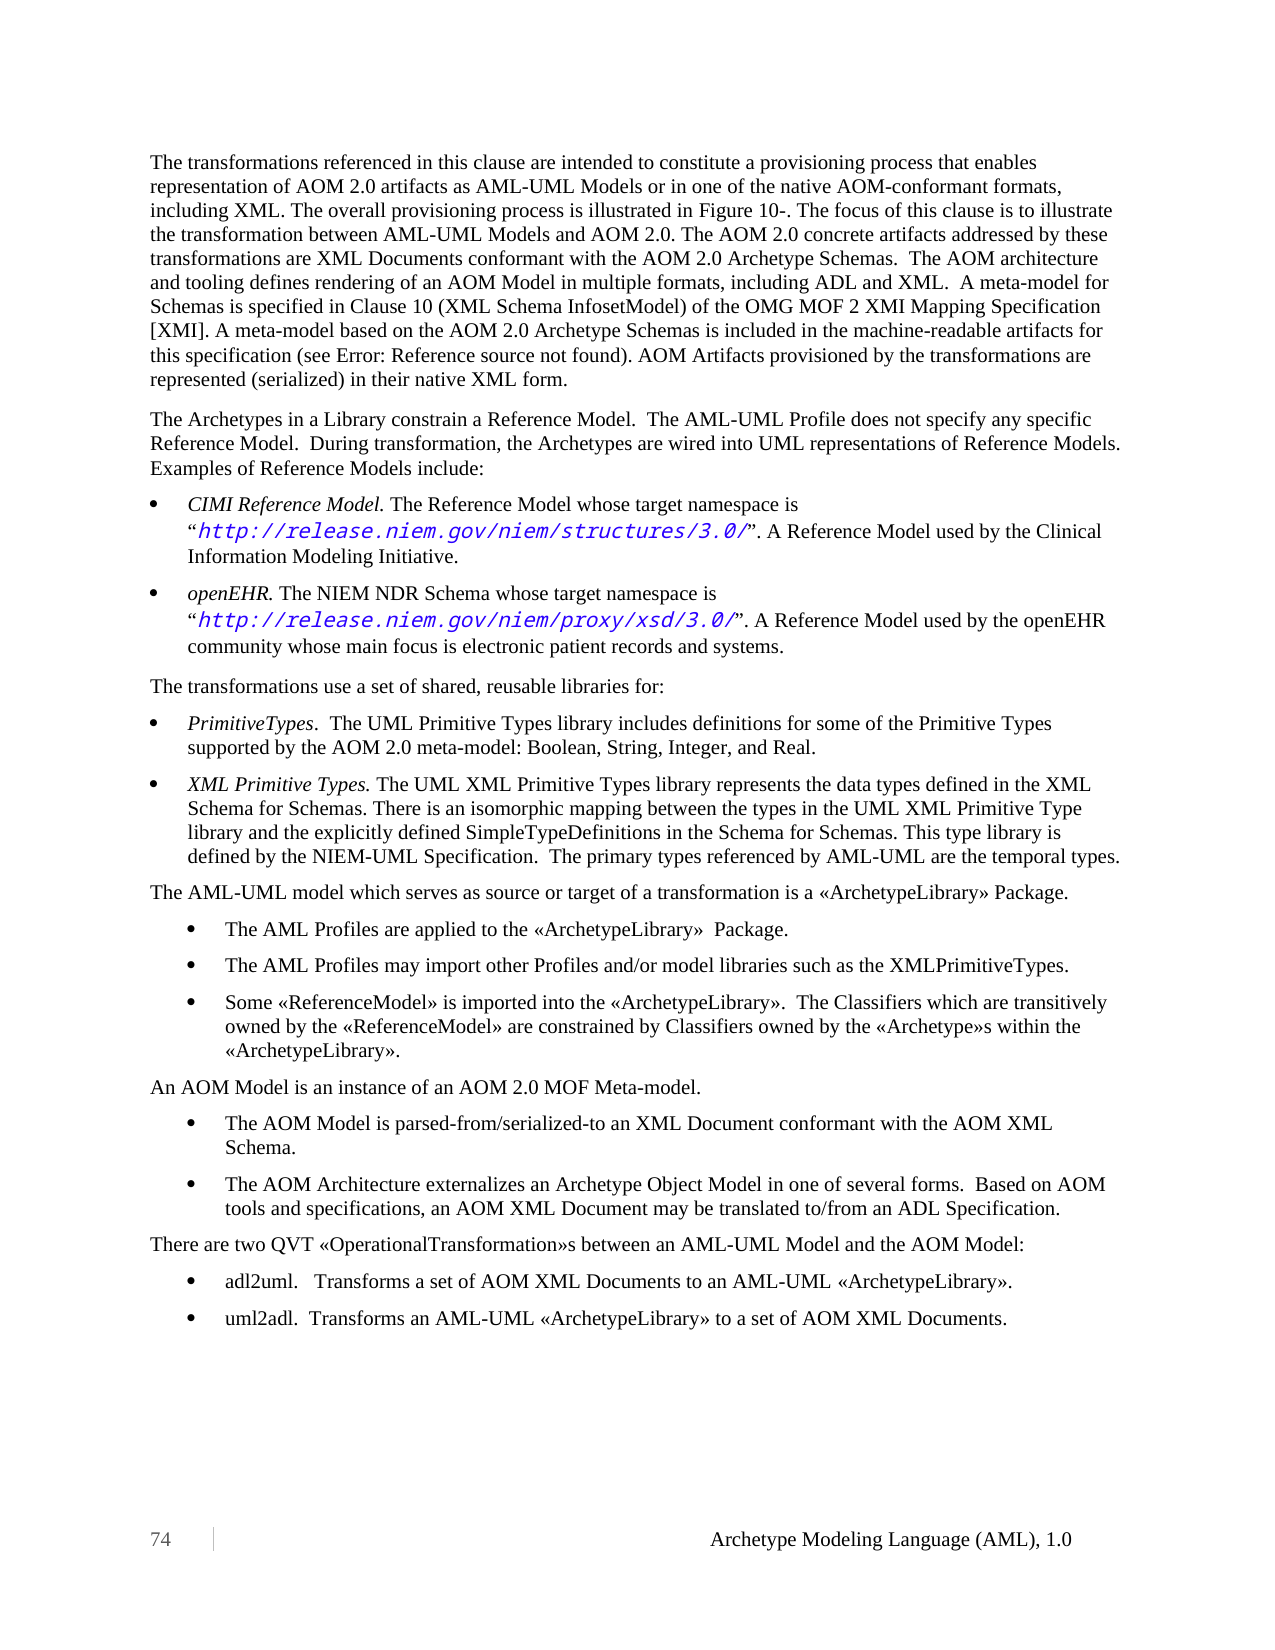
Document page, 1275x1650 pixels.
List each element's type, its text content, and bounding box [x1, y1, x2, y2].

list The AOM Model is parsed-from/serialized-to an XML Document conformant with the AOM XML Schema. [187, 1111, 1125, 1159]
text The transformations use a set of shared, reusable libraries for: [150, 674, 1125, 698]
list An AOM Model is an instance of an AOM 2.0 MOF Meta-model. [150, 1074, 1125, 1099]
text The Archetypes in a Library constrain a Reference Model. The AML-UML Profile does not specify any specific Reference Model. During transformation, the Archetypes are wired into UML representations of Reference Models. Examples of Reference Models include: [150, 407, 1125, 479]
text XML Primitive Types. The UML XML Primitive Types library represents the data types defined in the XML Schema for Schemas. There is an isomorphic mapping between the types in the UML XML Primitive Type library and the explicitly defined SimpleTypeDefinitions in the Schema for Schemas. This type library is defined by the NIEM-UML Specification. The primary types referenced by AML-UML are the temporal types. [150, 771, 1125, 868]
list The AML Profiles may import other Profiles and/or model libraries such as the XMLPrimitiveTypes. [187, 953, 1125, 977]
text CIMI Reference Model. The Reference Model whose target namespace is “http://release.niem.gov/niem/structures/3.0/”. A Reference Model used by the Clinical Information Modeling Initiative. [150, 492, 1125, 568]
list Some «ReferenceModel» is imported into the «ArchetypeLibrary». The Classifiers which are transitively owned by the «ReferenceModel» are constrained by Classifiers owned by the «Archetype»s within the «ArchetypeLibrary». [187, 990, 1125, 1062]
list adl2uml. Transforms a set of AOM XML Documents to an AML-UML «ArchetypeLibrary». [187, 1269, 1125, 1293]
text PrimitiveTypes. The UML Primitive Types library includes definitions for some of the Primitive Types supported by the AOM 2.0 meta-model: Boolean, String, Integer, and Real. [150, 711, 1125, 759]
list The AML Profiles are applied to the «ArchetypeLibrary» Package. [187, 917, 1125, 941]
list There are two QVT «OperationalTransformation»s between an AML-UML Model and the AOM Model: [150, 1232, 1125, 1256]
text openEHR. The NIEM NDR Schema whose target namespace is “http://release.niem.gov/niem/proxy/xsd/3.0/”. A Reference Model used by the openEHR community whose main focus is electronic patient records and systems. [150, 581, 1125, 658]
list The AML-UML model which serves as source or target of a transformation is a «ArchetypeLibrary» Package. [150, 880, 1125, 904]
list The AOM Architecture externalizes an Archetype Object Model in one of several forms. Based on AOM tools and specifications, an AOM XML Document may be translated to/from an ADL Specification. [187, 1172, 1125, 1220]
list uml2adl. Transforms an AML-UML «ArchetypeLibrary» to a set of AOM XML Documents. [187, 1306, 1125, 1329]
